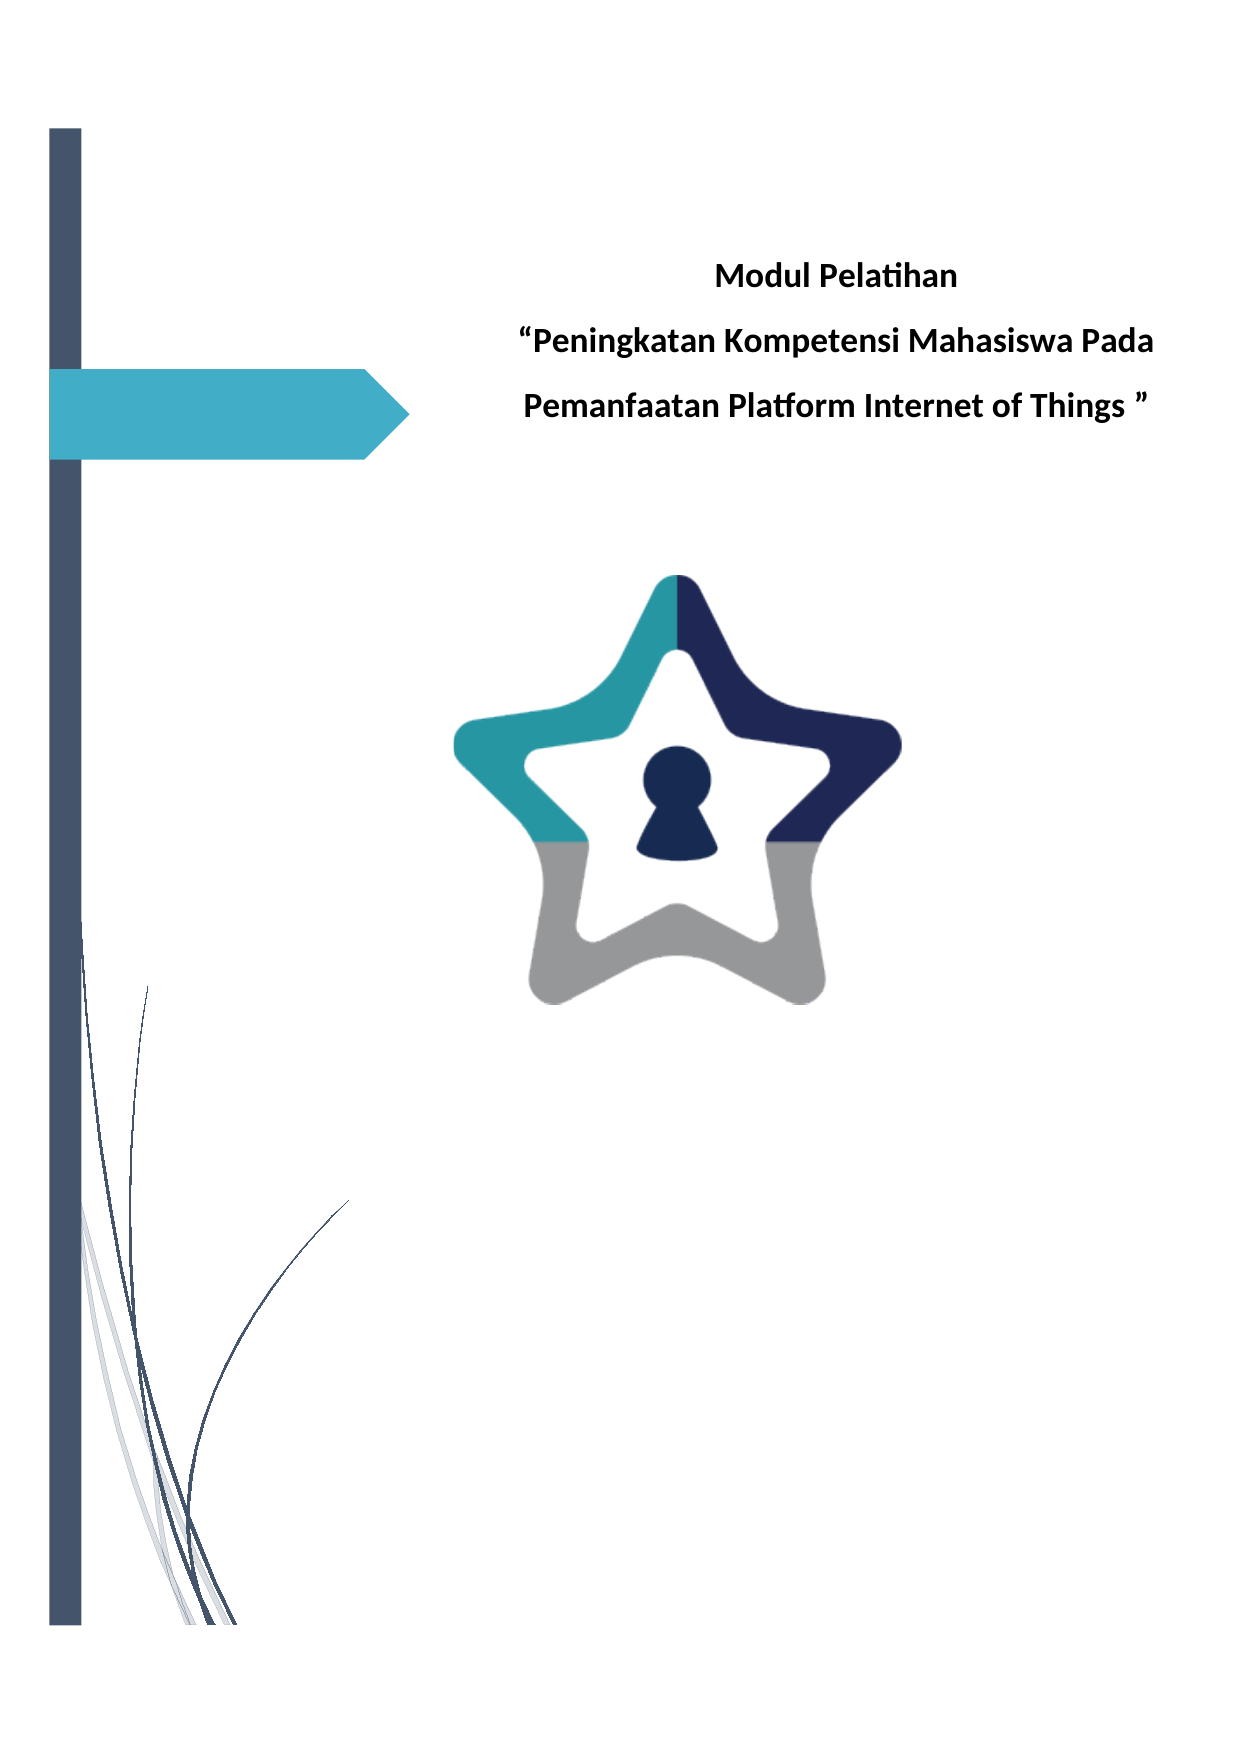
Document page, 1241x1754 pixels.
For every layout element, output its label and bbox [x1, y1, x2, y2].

picture [453, 575, 902, 1005]
